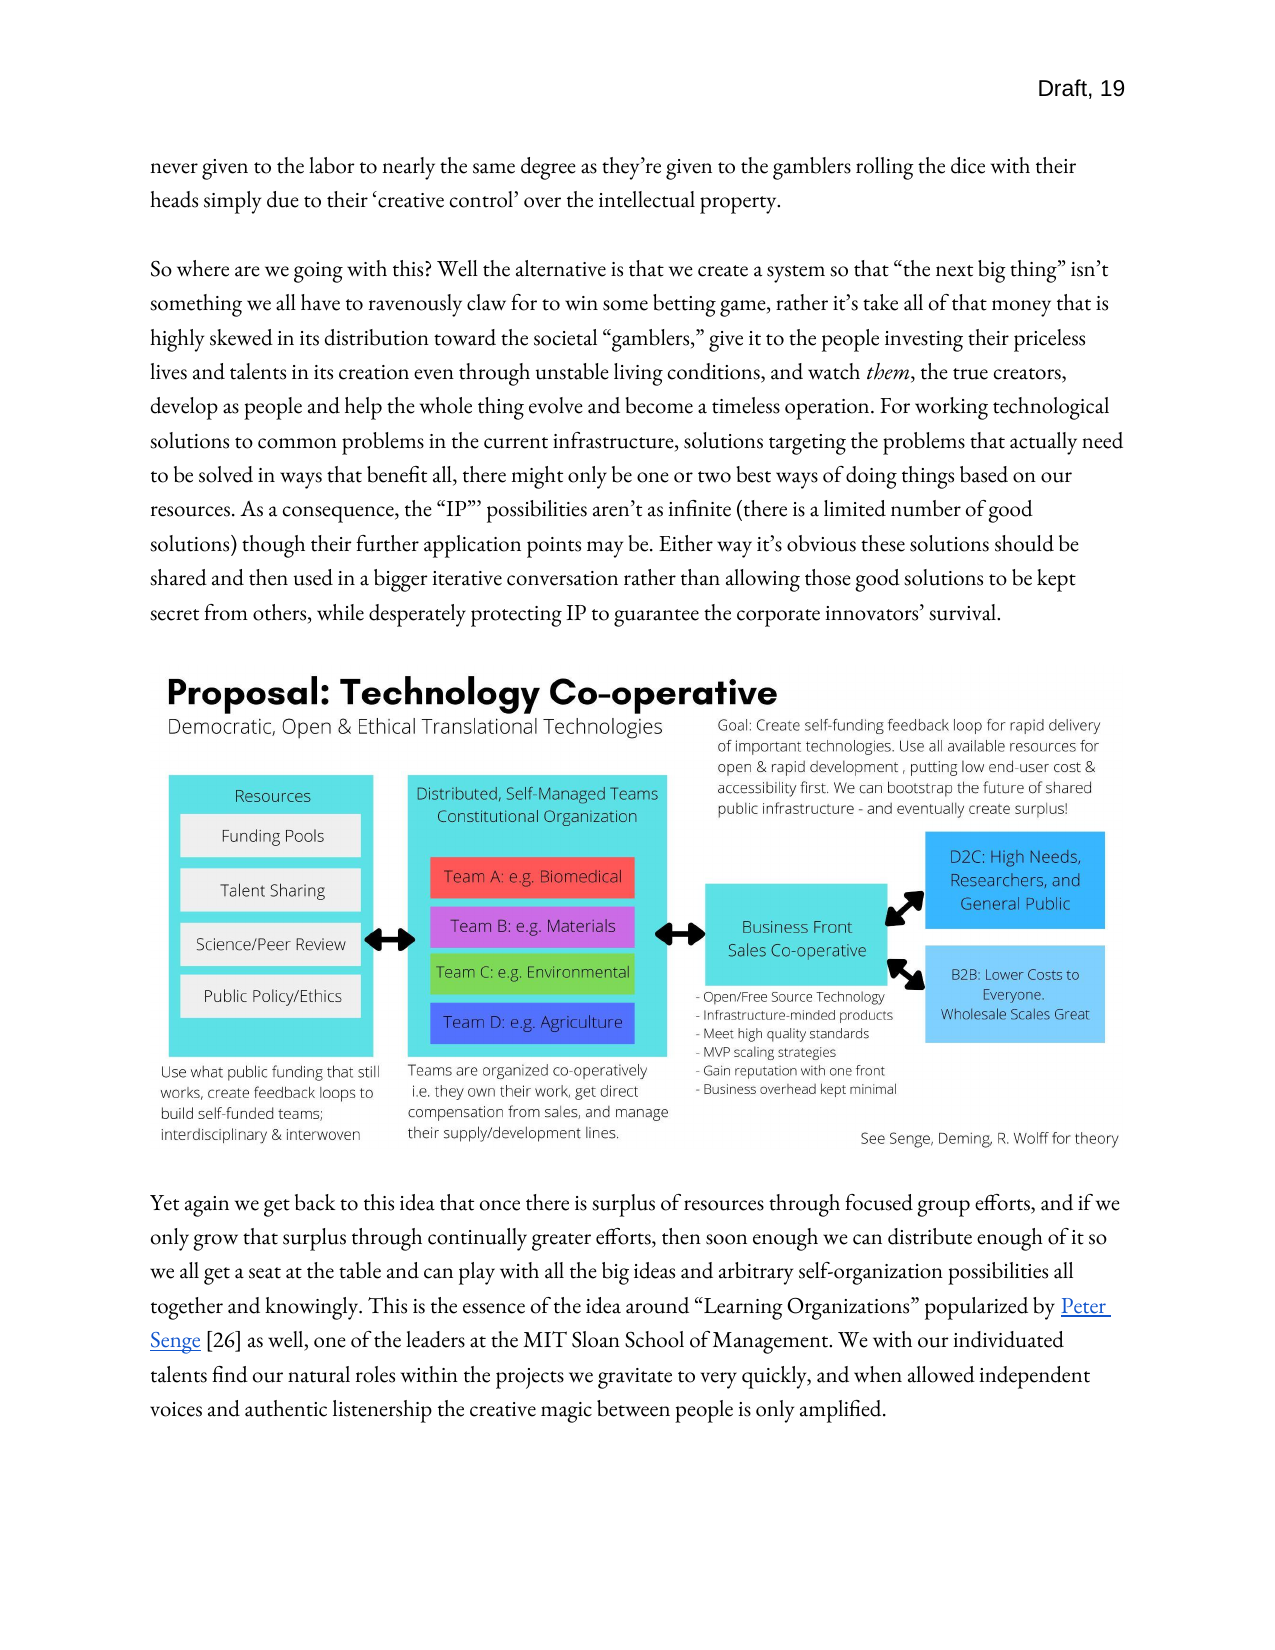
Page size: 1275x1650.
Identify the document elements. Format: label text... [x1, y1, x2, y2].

text So where are we going with this? Well the alternative is that we create a system so that “the next big thing” isn’t something we all have to ravenously claw for to win some betting game, rather it’s take all of that money that is highly skewed in its distribution toward the societal “gamblers,” give it to the people investing their priceless lives and talents in its creation even through unstable living conditions, and watch them, the true creators, develop as people and help the whole thing evolve and become a timeless operation. For working technological solutions to common problems in the current infrastructure, solutions targeting the problems that actually need to be solved in ways that benefit all, there might only be one or two best ways of doing things based on our resources. As a consequence, the “IP”’ possibilities aren’t as infinite (there is a limited number of good solutions) though their further application points may be. Either way it’s obvious these solutions should be shared and then used in a bigger iterative conversation rather than allowing those good solutions to be kept secret from others, while desperately protecting IP to guarantee the corporate innovators’ survival. [150, 253, 1125, 627]
text Yet again we get back to this idea that once there is surplus of resources through focused group efforts, and if we only grow that surplus through continually greater efforts, then soon enough we can distribute enough of it so we all get a seat at the table and can play with all the big ideas and arbitrary self-organization possibilities all together and knowingly. This is the essence of the idea around “Learning Organizations” popularized by Peter Senge [26] as well, one of the leaders at the MIT Sloan School of Management. We with our individuated talents find our natural roles within the projects we gravitate to very quickly, and when allowed independent voices and authentic listenership the creative magic between people is only amplified. [150, 1187, 1125, 1423]
picture [150, 665, 1123, 1149]
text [150, 150, 1125, 214]
